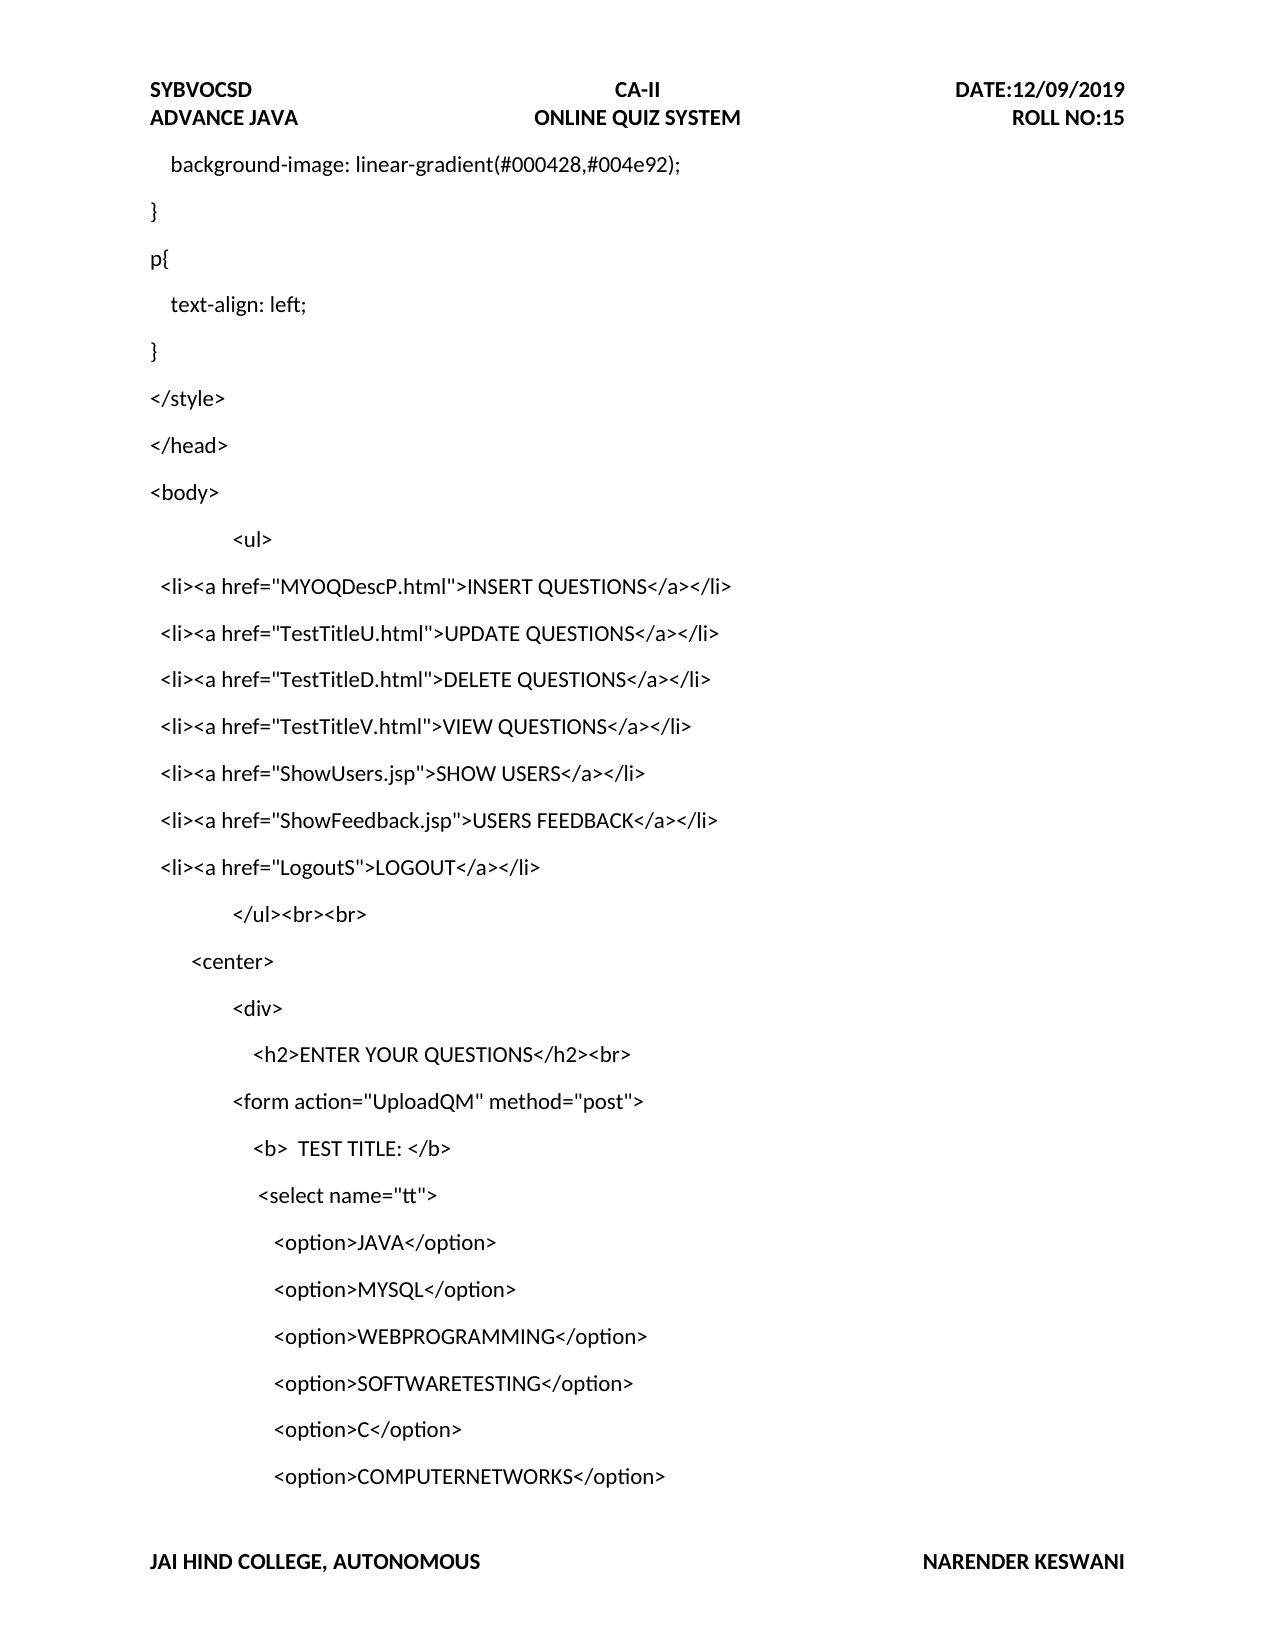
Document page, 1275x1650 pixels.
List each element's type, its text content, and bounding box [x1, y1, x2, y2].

text </style> [150, 384, 1125, 412]
text <li><a href="ShowFeedback.jsp">USERS FEEDBACK</a></li> [150, 806, 1125, 834]
text background-image: linear-gradient(#000428,#004e92); [150, 150, 1125, 178]
text <option>JAVA</option> [150, 1228, 1125, 1256]
text <body> [150, 478, 1125, 506]
text <select name="tt"> [150, 1181, 1125, 1209]
text } [150, 337, 1125, 366]
text </head> [150, 431, 1125, 459]
text <option>SOFTWARETESTING</option> [150, 1369, 1125, 1397]
text <center> [150, 947, 1125, 975]
text <li><a href="MYOQDescP.html">INSERT QUESTIONS</a></li> [150, 572, 1125, 600]
text <div> [150, 994, 1125, 1022]
text <b> TEST TITLE: </b> [150, 1134, 1125, 1162]
text <form action="UploadQM" method="post"> [150, 1087, 1125, 1116]
text p{ [150, 244, 1125, 272]
text <option>WEBPROGRAMMING</option> [150, 1322, 1125, 1350]
text <li><a href="ShowUsers.jsp">SHOW USERS</a></li> [150, 759, 1125, 787]
text <option>COMPUTERNETWORKS</option> [150, 1462, 1125, 1491]
text <option>C</option> [150, 1416, 1125, 1444]
text <li><a href="LogoutS">LOGOUT</a></li> [150, 853, 1125, 881]
text <ul> [150, 525, 1125, 553]
text <li><a href="TestTitleD.html">DELETE QUESTIONS</a></li> [150, 666, 1125, 694]
text <li><a href="TestTitleU.html">UPDATE QUESTIONS</a></li> [150, 619, 1125, 647]
text text-align: left; [150, 291, 1125, 319]
text } [150, 197, 1125, 225]
text <h2>ENTER YOUR QUESTIONS</h2><br> [150, 1041, 1125, 1069]
text <option>MYSQL</option> [150, 1275, 1125, 1303]
text </ul><br><br> [150, 900, 1125, 928]
text <li><a href="TestTitleV.html">VIEW QUESTIONS</a></li> [150, 712, 1125, 741]
